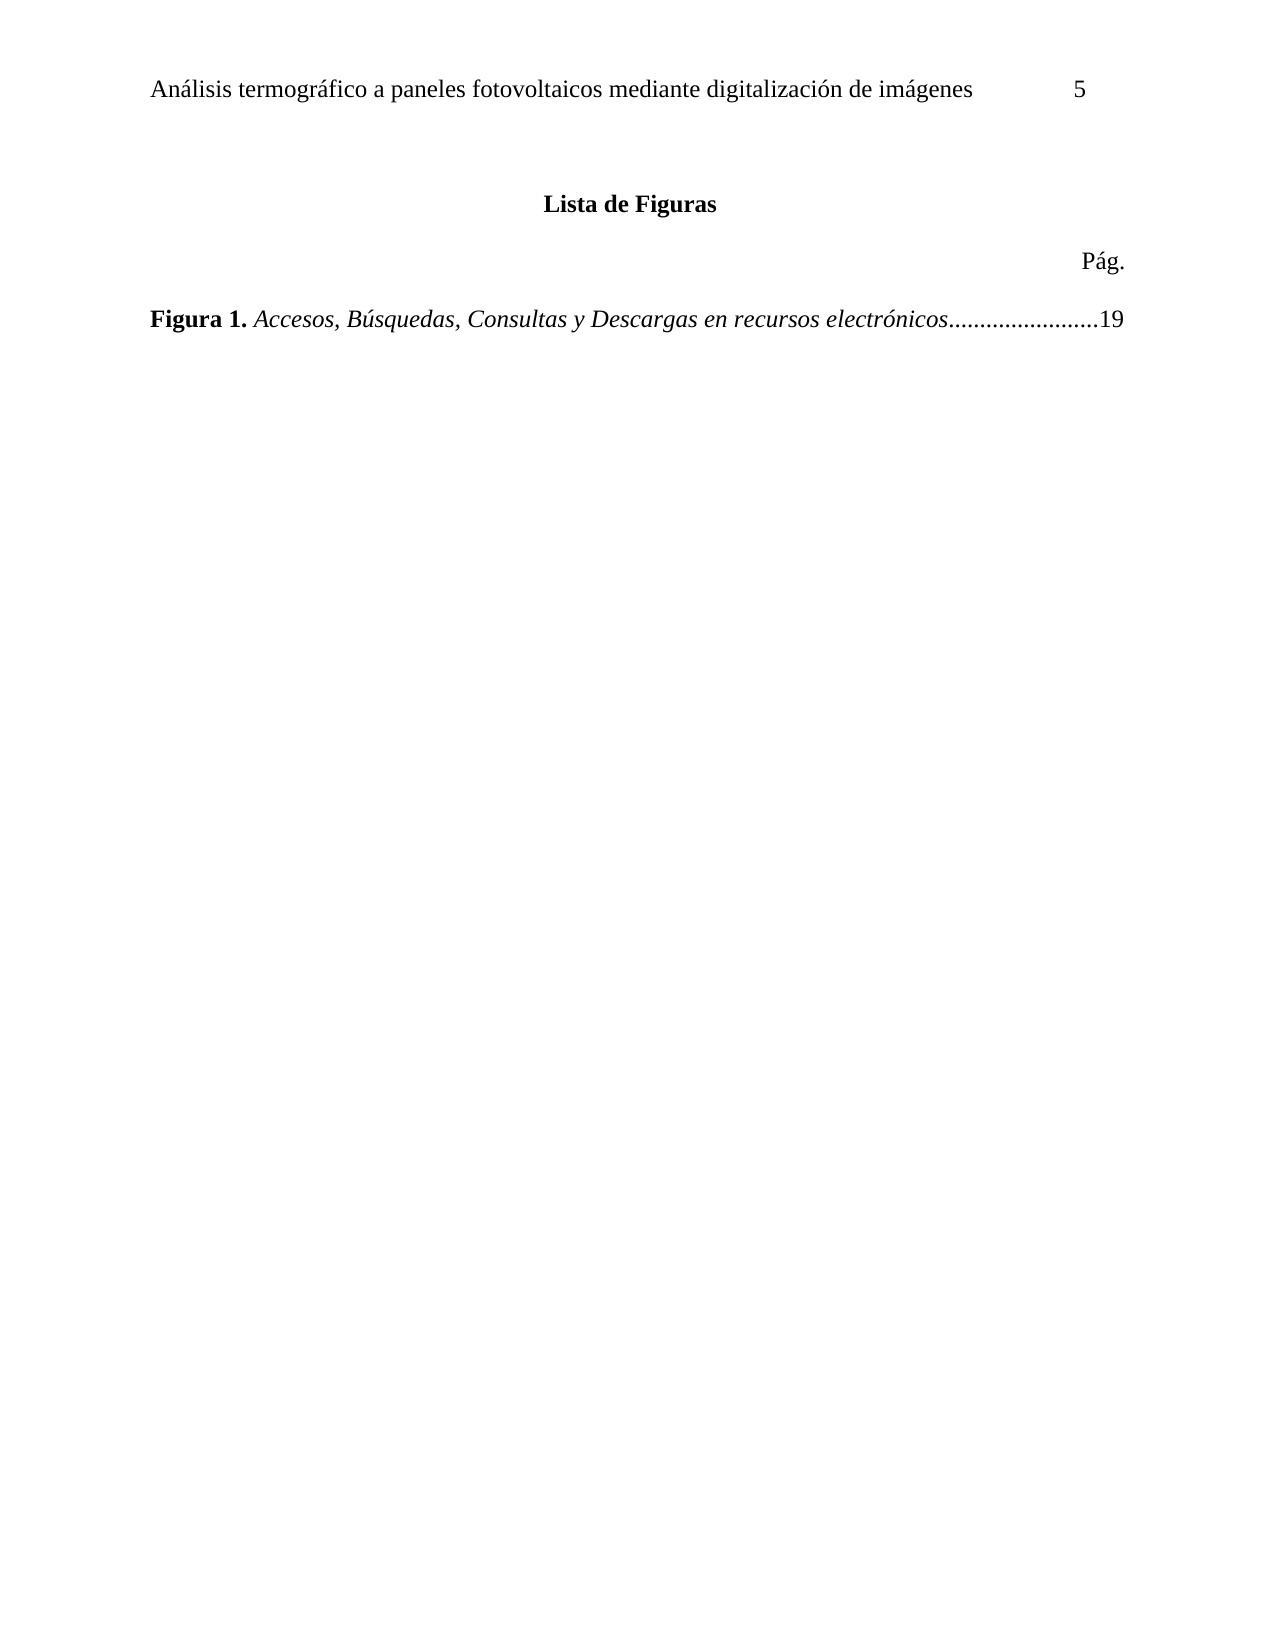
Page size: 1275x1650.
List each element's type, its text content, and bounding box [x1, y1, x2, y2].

text Pág. [150, 246, 1125, 275]
text Figura 1. Accesos, Búsquedas, Consultas y Descargas en recursos electrónicos 19 [150, 304, 1125, 332]
text Lista de Figuras [135, 189, 1125, 217]
